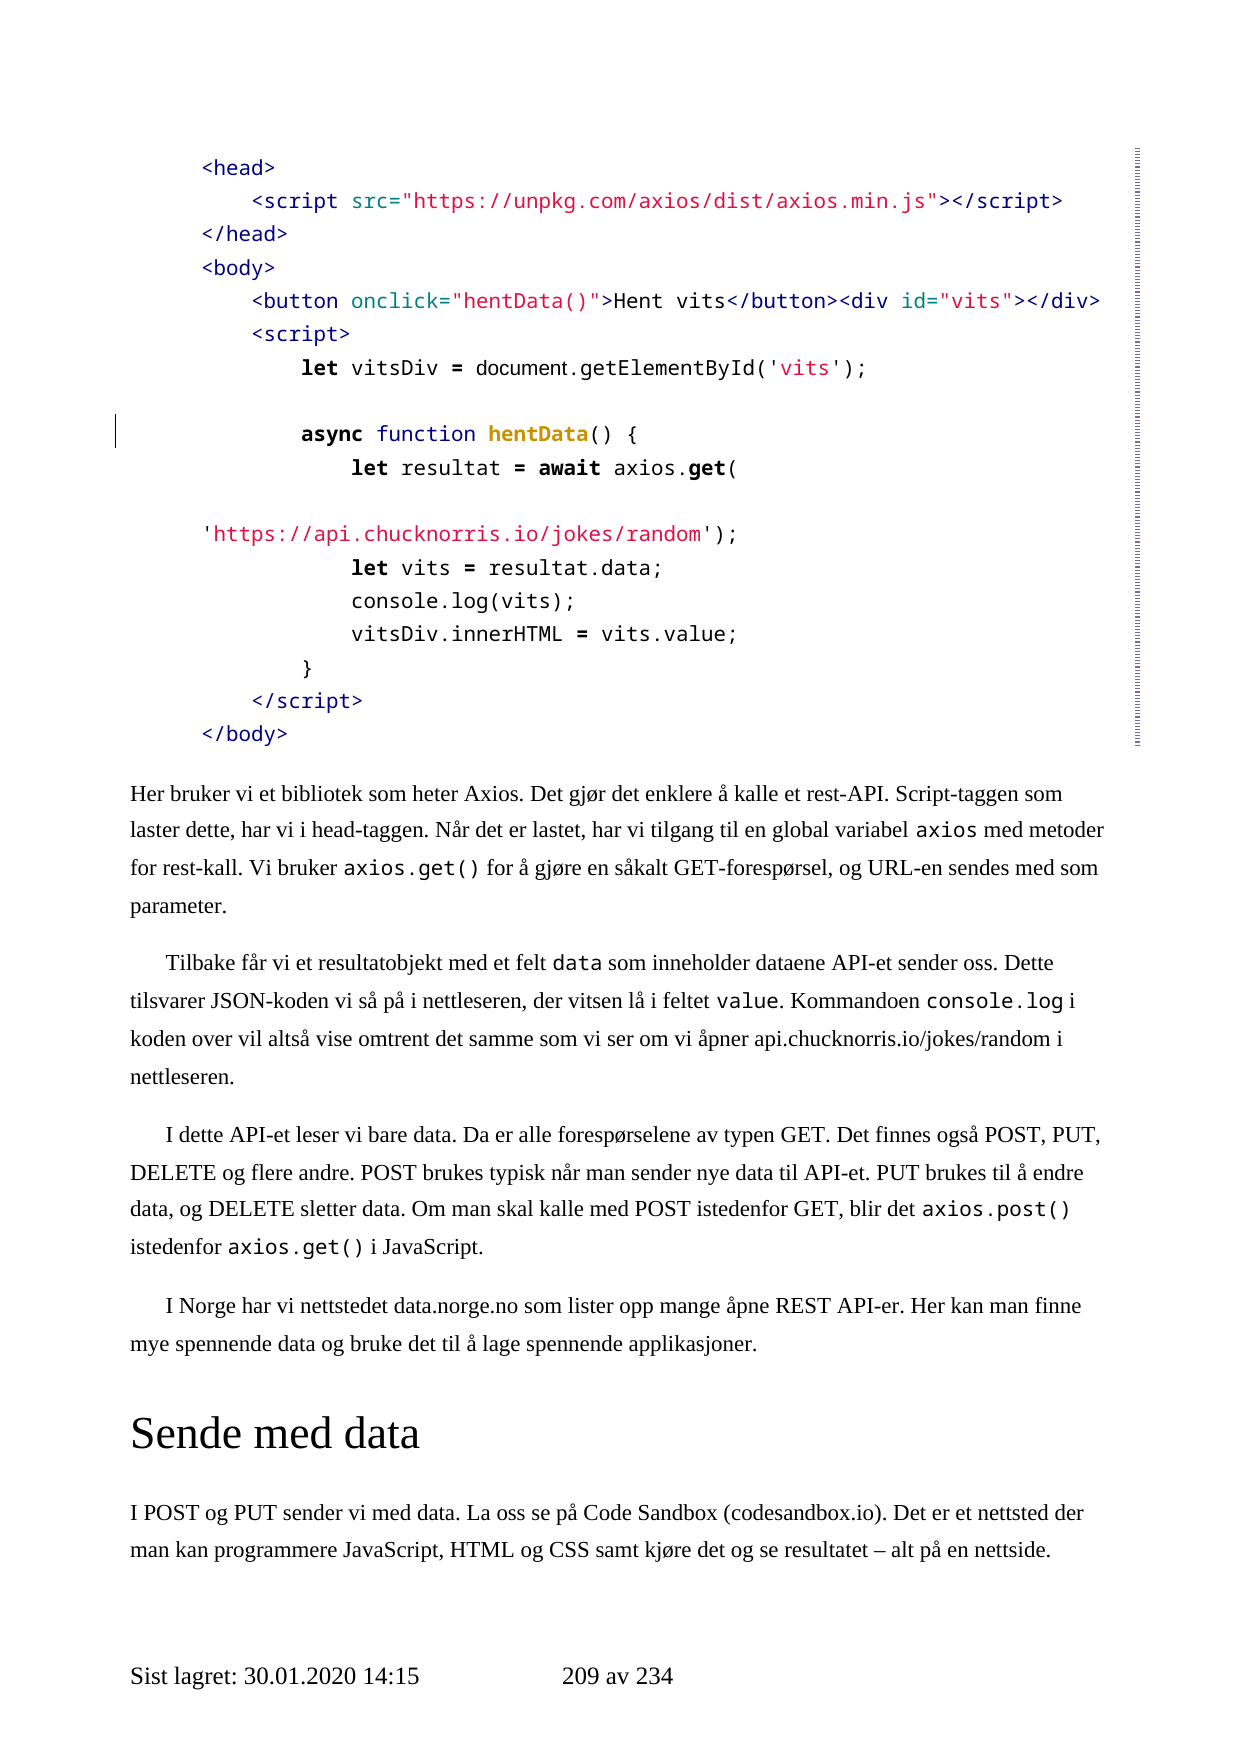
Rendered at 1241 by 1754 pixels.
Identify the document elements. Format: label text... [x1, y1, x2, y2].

text Tilbake får vi et resultatobjekt med et felt data som inneholder dataene API-et sender oss. Dette tilsvarer JSON-koden vi så på i nettleseren, der vitsen lå i feltet value. Kommandoen console.log i koden over vil altså vise omtrent det samme som vi ser om vi åpner api.chucknorris.io/jokes/random i nettleseren. [130, 939, 1110, 1089]
text Sende med data [130, 1406, 1110, 1459]
text I dette API-et leser vi bare data. Da er alle forespørselene av typen GET. Det finnes også POST, PUT, DELETE og flere andre. POST brukes typisk når man sender nye data til API-et. PUT brukes til å endre data, og DELETE sletter data. Om man skal kalle med POST istedenfor GET, blir det axios.post() istedenfor axios.get() i JavaScript. [130, 1110, 1110, 1260]
text Her bruker vi et bibliotek som heter Axios. Det gjør det enklere å kalle et rest-API. Script-taggen som laster dette, har vi i head-taggen. Når det er lastet, har vi tilgang til en global variabel axios med metoder for rest-kall. Vi bruker axios.get() for å gjøre en såkalt GET-forespørsel, og URL-en sendes med som parameter. [130, 768, 1110, 918]
text I Norge har vi nettstedet data.norge.no som lister opp mange åpne REST API-er. Her kan man finne mye spennende data og bruke det til å lage spennende applikasjoner. [130, 1281, 1110, 1356]
text <head> <script src="https://unpkg.com/axios/dist/axios.min.js"></script> </head> <body> <button onclick="hentData()">Hent vits</button><div id="vits"></div> <script> let vitsDiv = document.getElementById('vits'); async function hentData() { let resultat = await axios.get( 'https://api.chucknorris.io/jokes/random'); let vits = resultat.data; console.log(vits); vitsDiv.innerHTML = vits.value; } </script> </body> [201, 148, 1140, 748]
text I POST og PUT sender vi med data. La oss se på Code Sandbox (codesandbox.io). Det er et nettsted der man kan programmere JavaScript, HTML og CSS samt kjøre det og se resultatet – alt på en nettside. [130, 1487, 1110, 1562]
